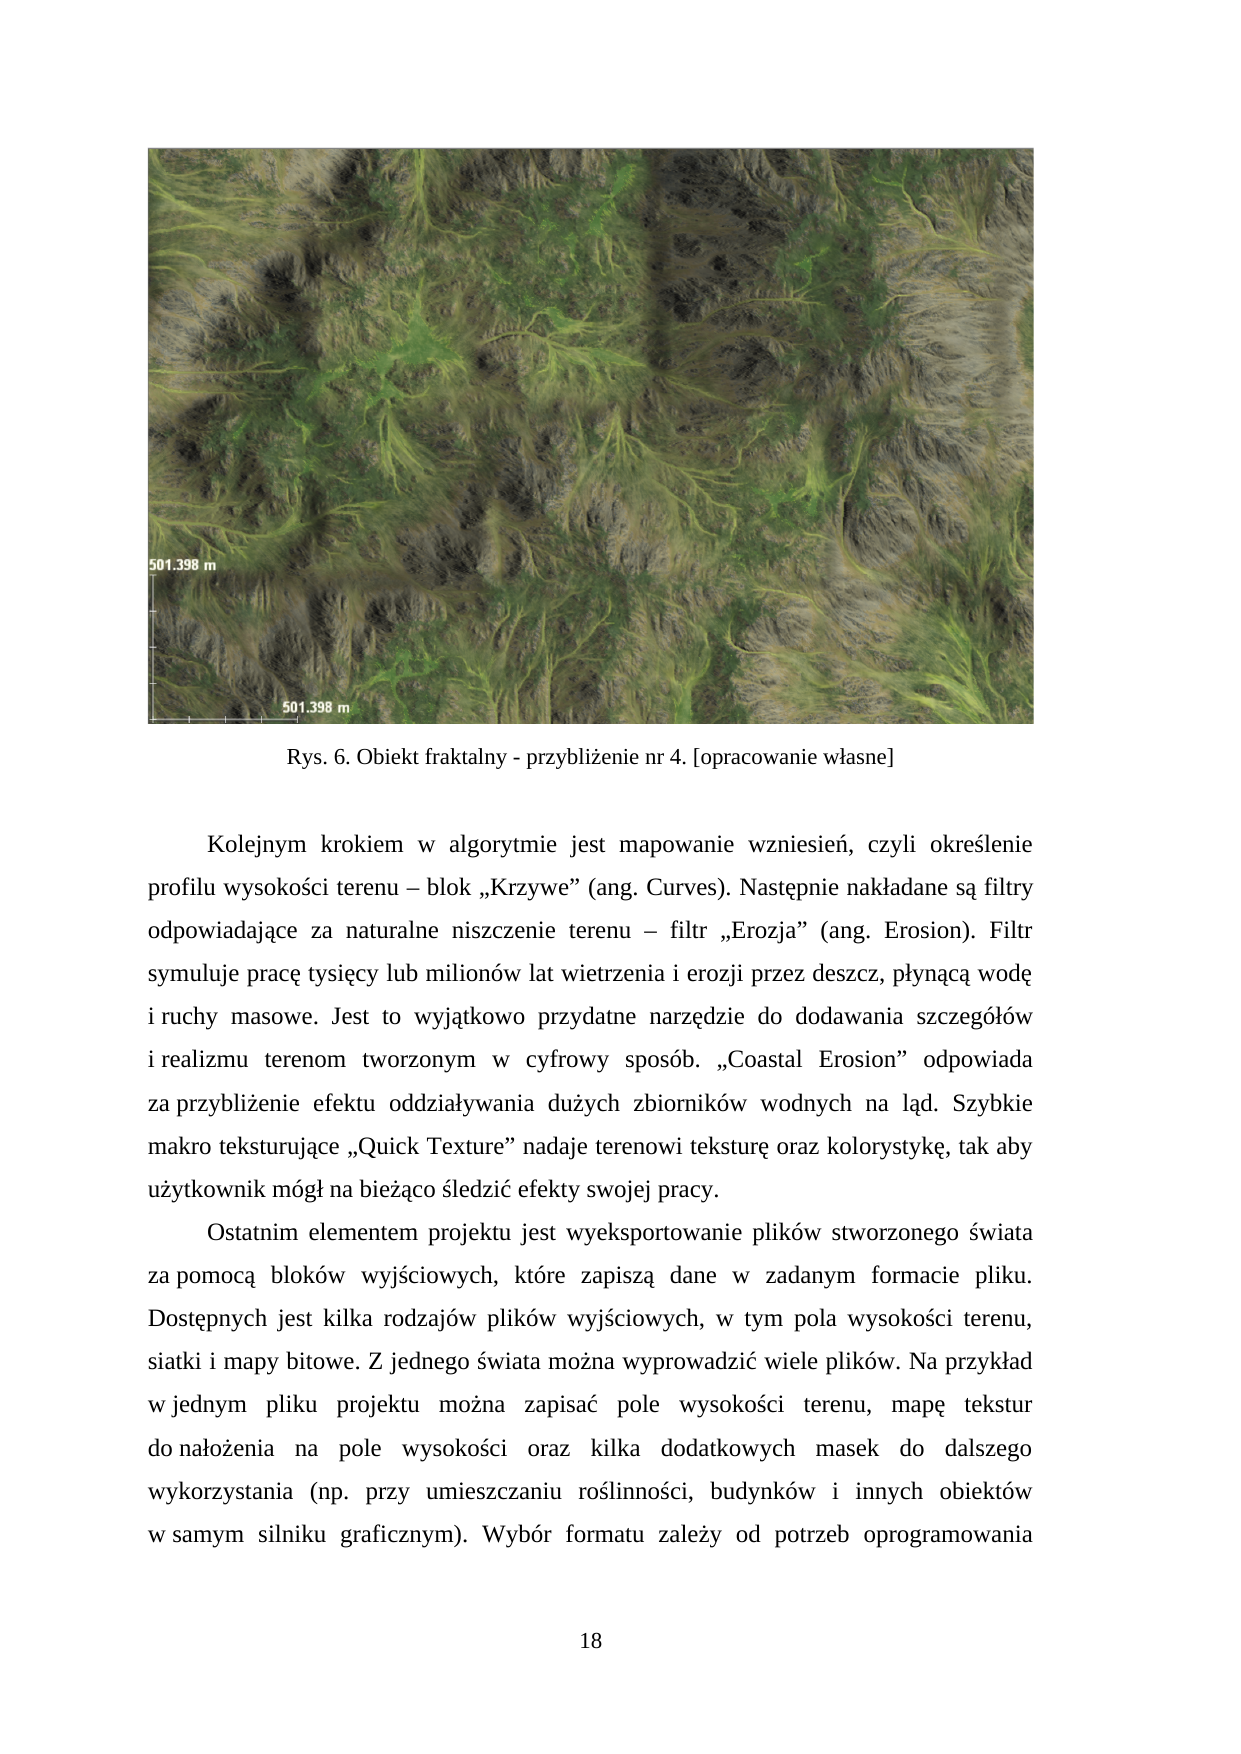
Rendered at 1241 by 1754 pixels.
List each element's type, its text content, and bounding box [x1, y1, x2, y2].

picture [147, 147, 1034, 724]
text Kolejnym krokiem w algorytmie jest mapowanie wzniesień, czyli określenie profilu wysokości terenu – blok „Krzywe” (ang. Curves). Następnie nakładane są filtry odpowiadające za naturalne niszczenie terenu – filtr „Erozja” (ang. Erosion). Filtr symuluje pracę tysięcy lub milionów lat wietrzenia i erozji przez deszcz, płynącą wodę i ruchy masowe. Jest to wyjątkowo przydatne narzędzie do dodawania szczegółów i realizmu terenom tworzonym w cyfrowy sposób. „Coastal Erosion” odpowiada za przybliżenie efektu oddziaływania dużych zbiorników wodnych na ląd. Szybkie makro teksturujące „Quick Texture” nadaje terenowi teksturę oraz kolorystykę, tak aby użytkownik mógł na bieżąco śledzić efekty swojej pracy. [148, 829, 1033, 1203]
text Rys. 6. Obiekt fraktalny - przybliżenie nr 4. [opracowanie własne] [148, 743, 1033, 769]
